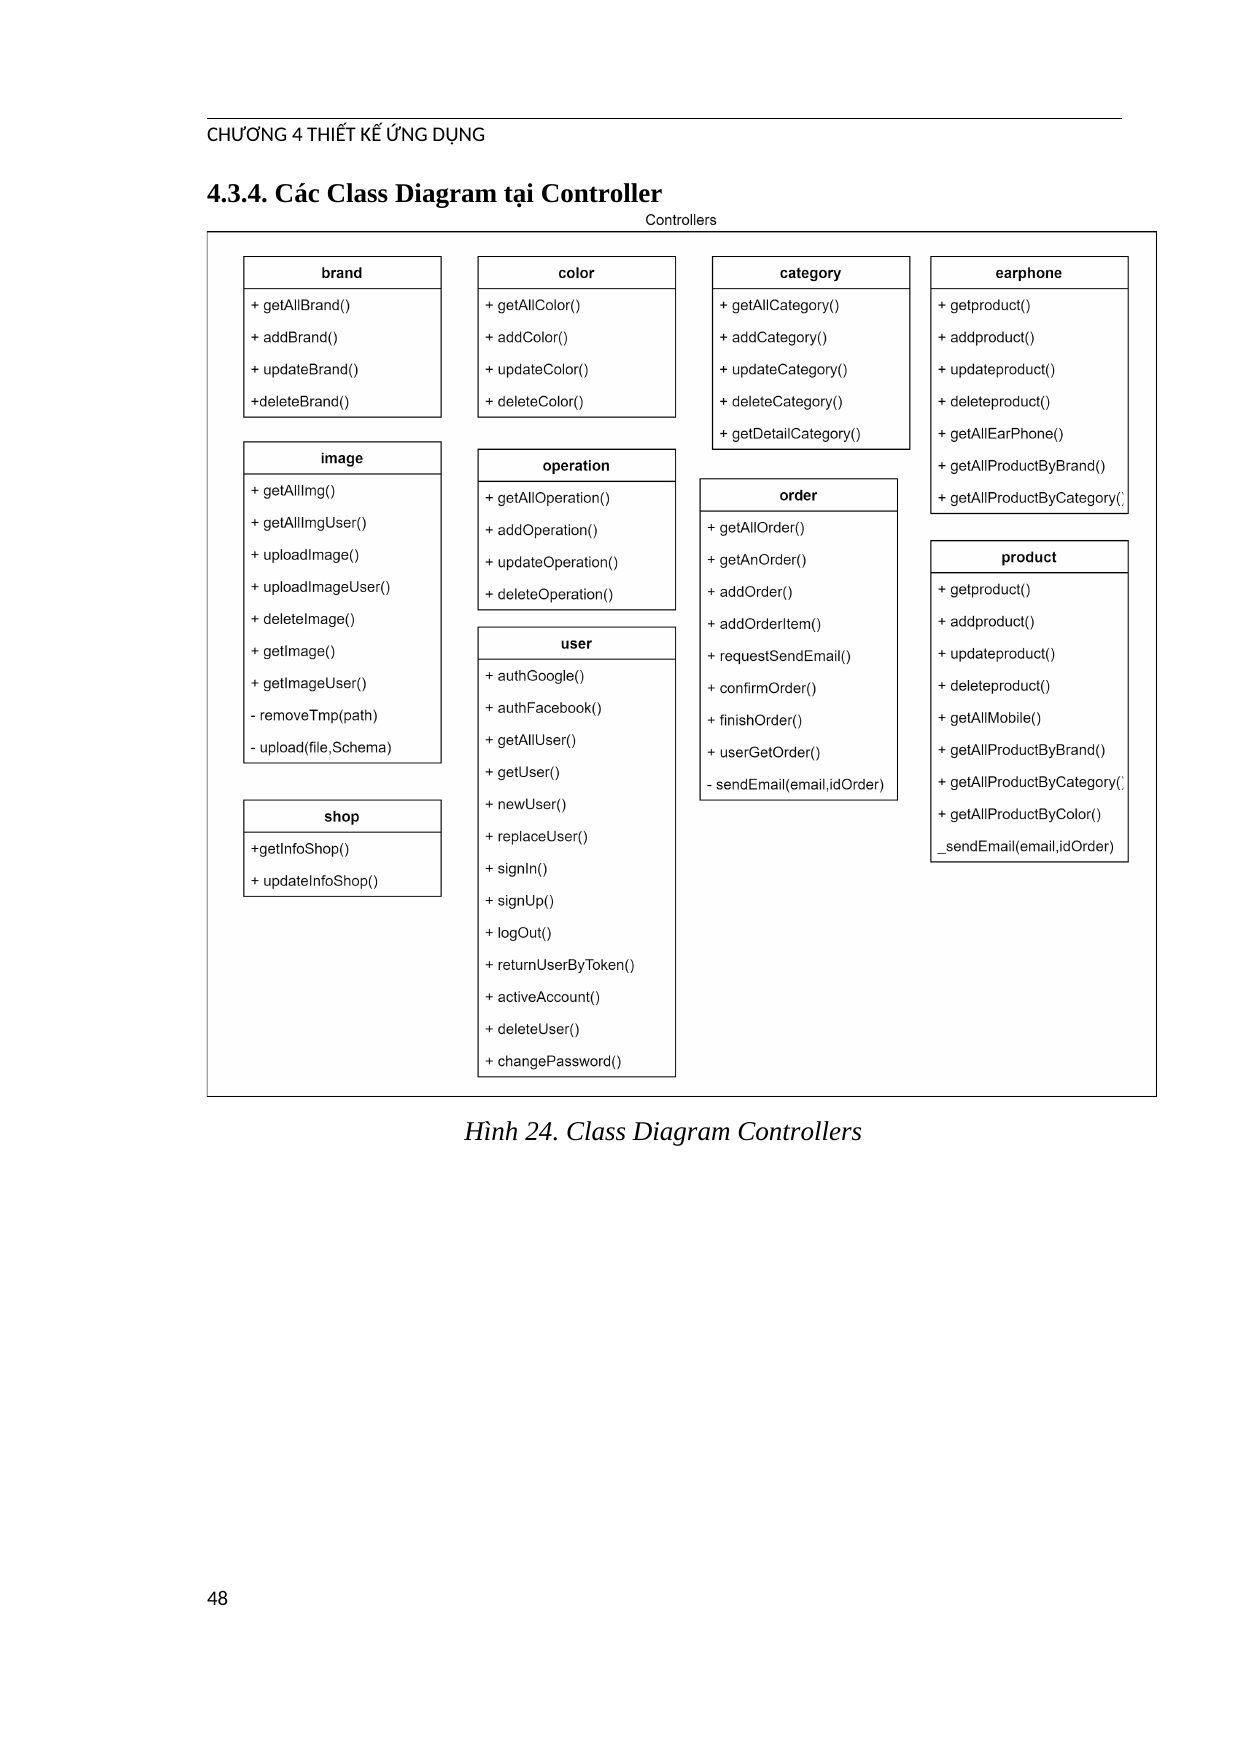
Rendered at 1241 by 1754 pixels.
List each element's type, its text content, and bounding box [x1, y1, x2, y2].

picture [206, 210, 1157, 1097]
text Hình 24. Class Diagram Controllers [207, 1115, 1122, 1146]
subtitle 4.3.4. Các Class Diagram tại Controller [207, 177, 1122, 208]
